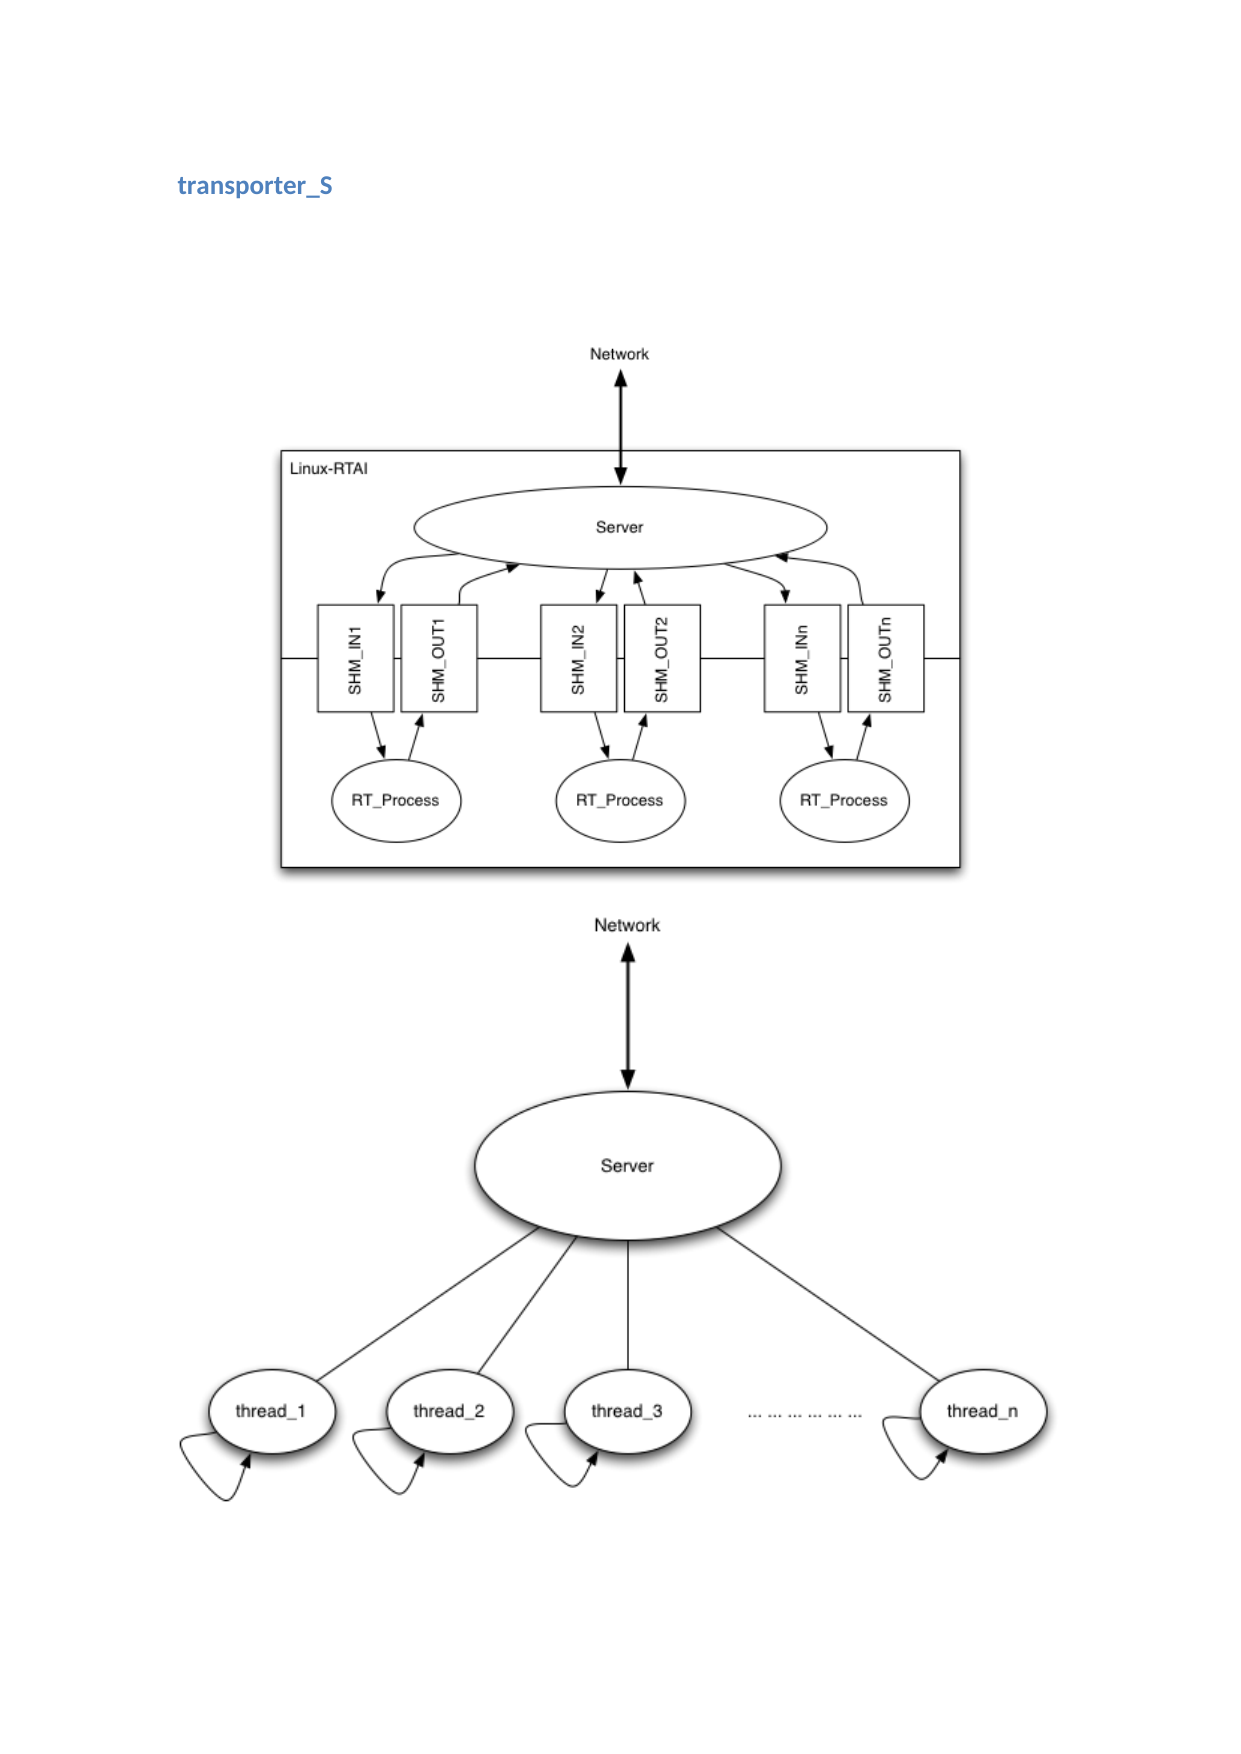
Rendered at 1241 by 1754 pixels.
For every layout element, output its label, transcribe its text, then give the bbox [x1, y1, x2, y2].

picture [266, 345, 974, 887]
picture [177, 915, 1063, 1503]
subtitle transporter_S [177, 168, 1063, 201]
